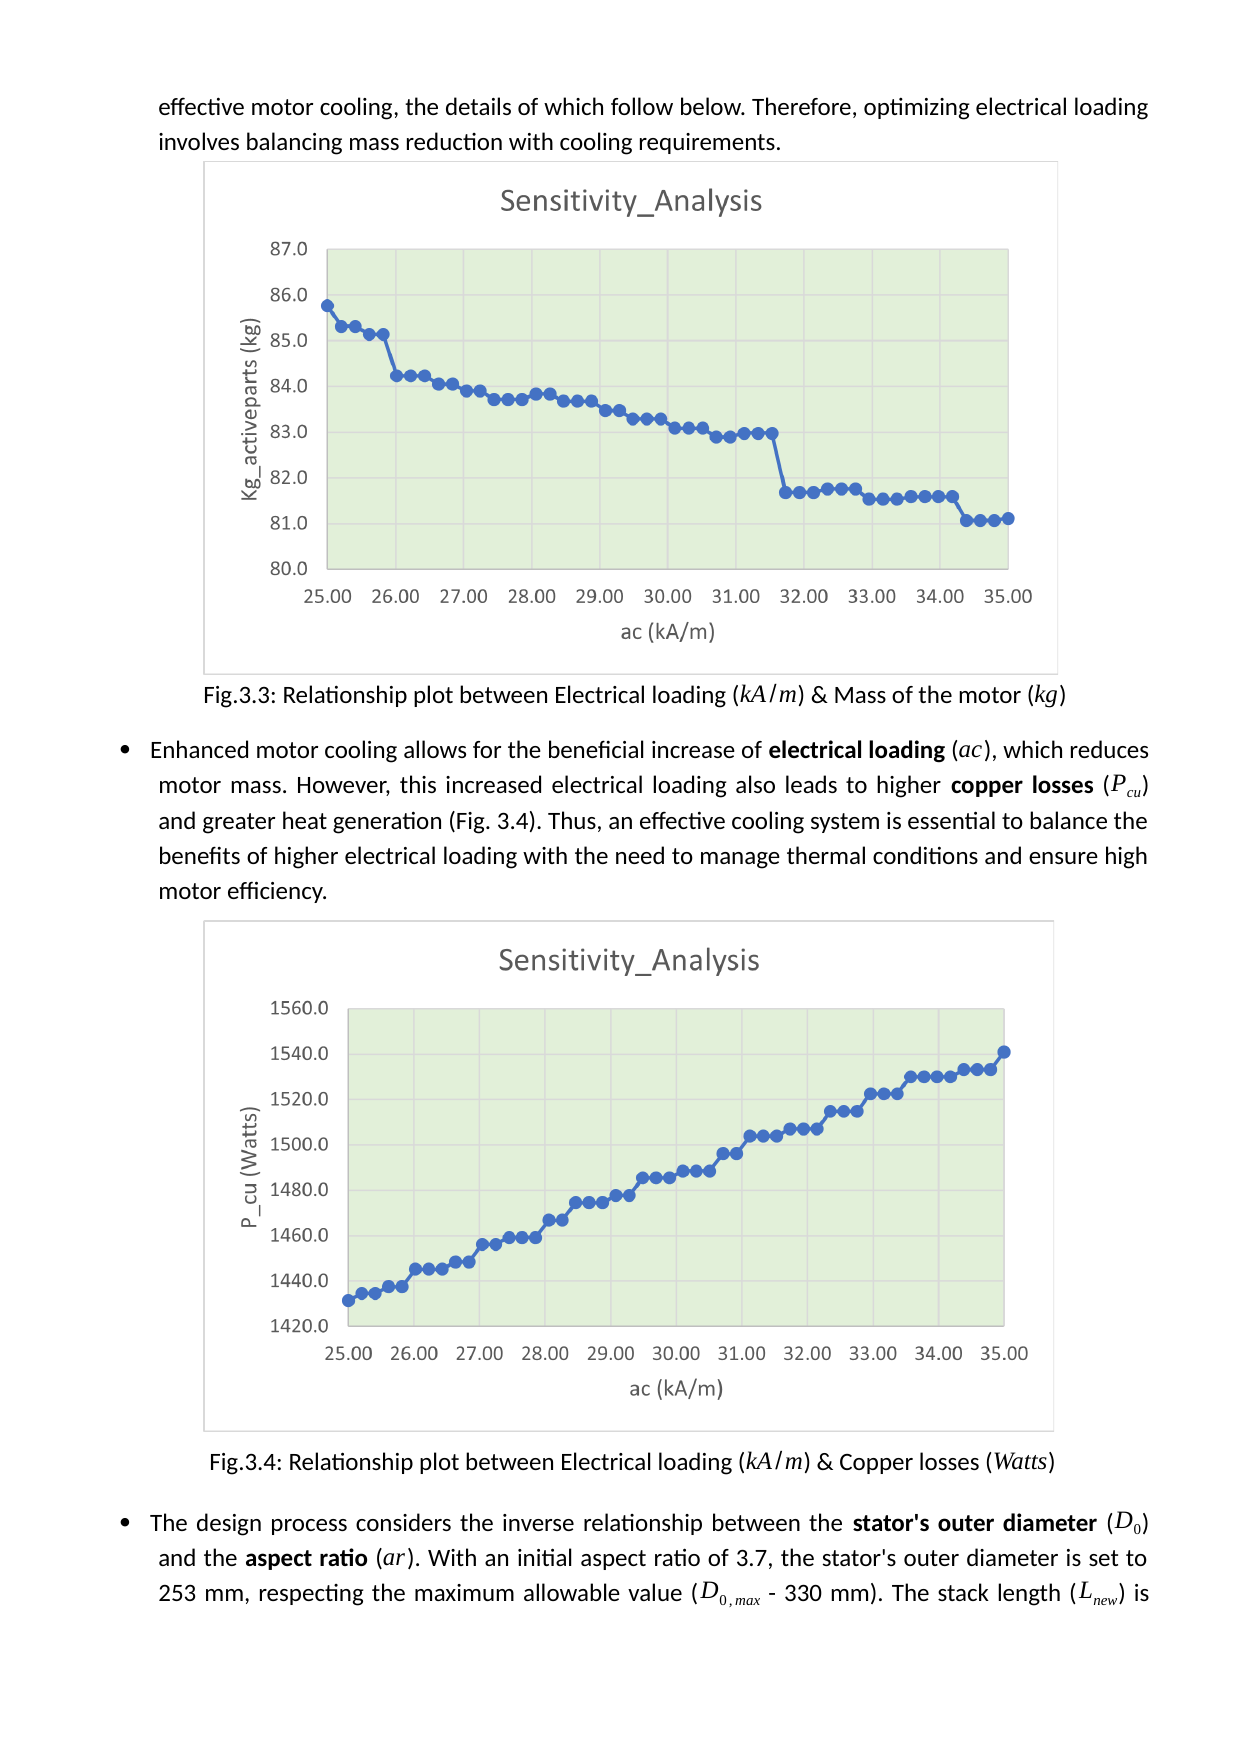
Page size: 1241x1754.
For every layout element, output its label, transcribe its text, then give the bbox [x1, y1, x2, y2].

list Enhanced motor cooling allows for the beneficial increase of electrical loading (), which reduces motor mass. However, this increased electrical loading also leads to higher copper losses () and greater heat generation (Fig. 3.4). Thus, an effective cooling system is essential to balance the benefits of higher electrical loading with the need to manage thermal conditions and ensure high motor efficiency. [121, 734, 1149, 906]
picture [203, 920, 1055, 1432]
text Fig.3.4: Relationship plot between Electrical loading () & Copper losses () [209, 1446, 1149, 1477]
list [121, 1506, 1149, 1608]
picture [203, 161, 1059, 675]
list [121, 91, 1149, 156]
list Fig.3.3: Relationship plot between Electrical loading () & Mass of the motor () [203, 679, 1149, 709]
